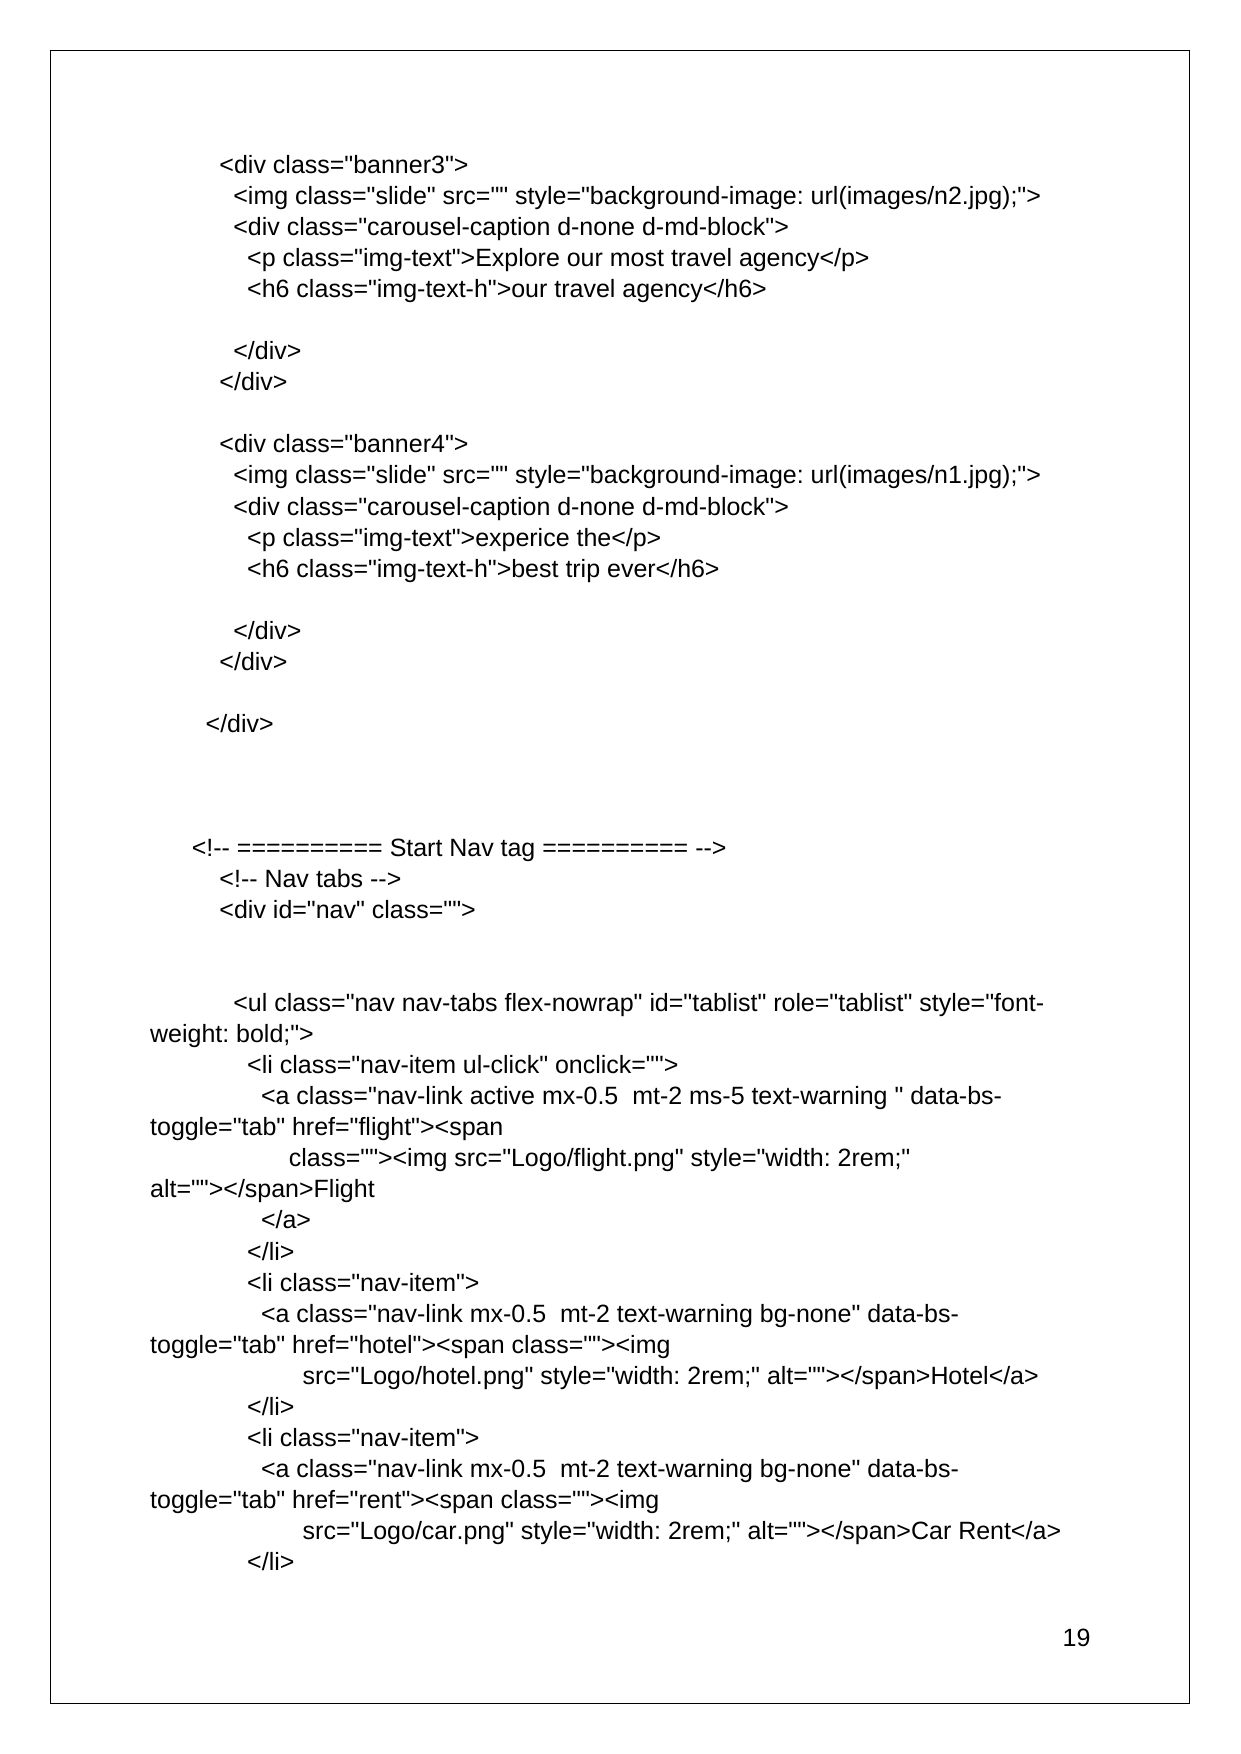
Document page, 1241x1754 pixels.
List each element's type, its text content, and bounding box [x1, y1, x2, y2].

text <ul class="nav nav-tabs flex-nowrap" id="tablist" role="tablist" style="font-weight: bold;"> [150, 988, 1090, 1048]
text <div class="banner3"> [150, 150, 1090, 179]
text </div> [150, 336, 1090, 365]
text <li class="nav-item"> [150, 1267, 1090, 1296]
text </a> [150, 1205, 1090, 1234]
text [150, 212, 1090, 241]
text <a class="nav-link mx-0.5 mt-2 text-warning bg-none" data-bs-toggle="tab" href="rent"><span class=""><img [150, 1454, 1090, 1513]
text <a class="nav-link active mx-0.5 mt-2 ms-5 text-warning " data-bs-toggle="tab" href="flight"><span [150, 1081, 1090, 1141]
text </div> [150, 367, 1090, 396]
text <div id="nav" class=""> [150, 895, 1090, 924]
text <li class="nav-item"> [150, 1423, 1090, 1451]
text <div class="carousel-caption d-none d-md-block"> [150, 491, 1090, 520]
text <!-- Nav tabs --> [150, 864, 1090, 893]
text <p class="img-text">Explore our most travel agency</p> [150, 243, 1090, 272]
text </div> [150, 709, 1090, 737]
text <li class="nav-item ul-click" onclick=""> [150, 1050, 1090, 1079]
text </li> [150, 1547, 1090, 1576]
text <h6 class="img-text-h">our travel agency</h6> [150, 274, 1090, 303]
text <img class="slide" src="" style="background-image: url(images/n1.jpg);"> [150, 460, 1090, 489]
text src="Logo/hotel.png" style="width: 2rem;" alt=""></span>Hotel</a> [150, 1361, 1090, 1389]
text </div> [150, 647, 1090, 675]
text src="Logo/car.png" style="width: 2rem;" alt=""></span>Car Rent</a> [150, 1516, 1090, 1544]
text </li> [150, 1236, 1090, 1265]
text </li> [150, 1392, 1090, 1420]
text <img class="slide" src="" style="background-image: url(images/n2.jpg);"> [150, 181, 1090, 210]
text <div class="banner4"> [150, 429, 1090, 458]
text <h6 class="img-text-h">best trip ever</h6> [150, 553, 1090, 582]
text <!-- ========== Start Nav tag ========== --> [150, 833, 1090, 862]
text class=""><img src="Logo/flight.png" style="width: 2rem;" alt=""></span>Flight [150, 1143, 1090, 1203]
text </div> [150, 616, 1090, 644]
text <p class="img-text">experice the</p> [150, 522, 1090, 551]
text <a class="nav-link mx-0.5 mt-2 text-warning bg-none" data-bs-toggle="tab" href="hotel"><span class=""><img [150, 1298, 1090, 1358]
